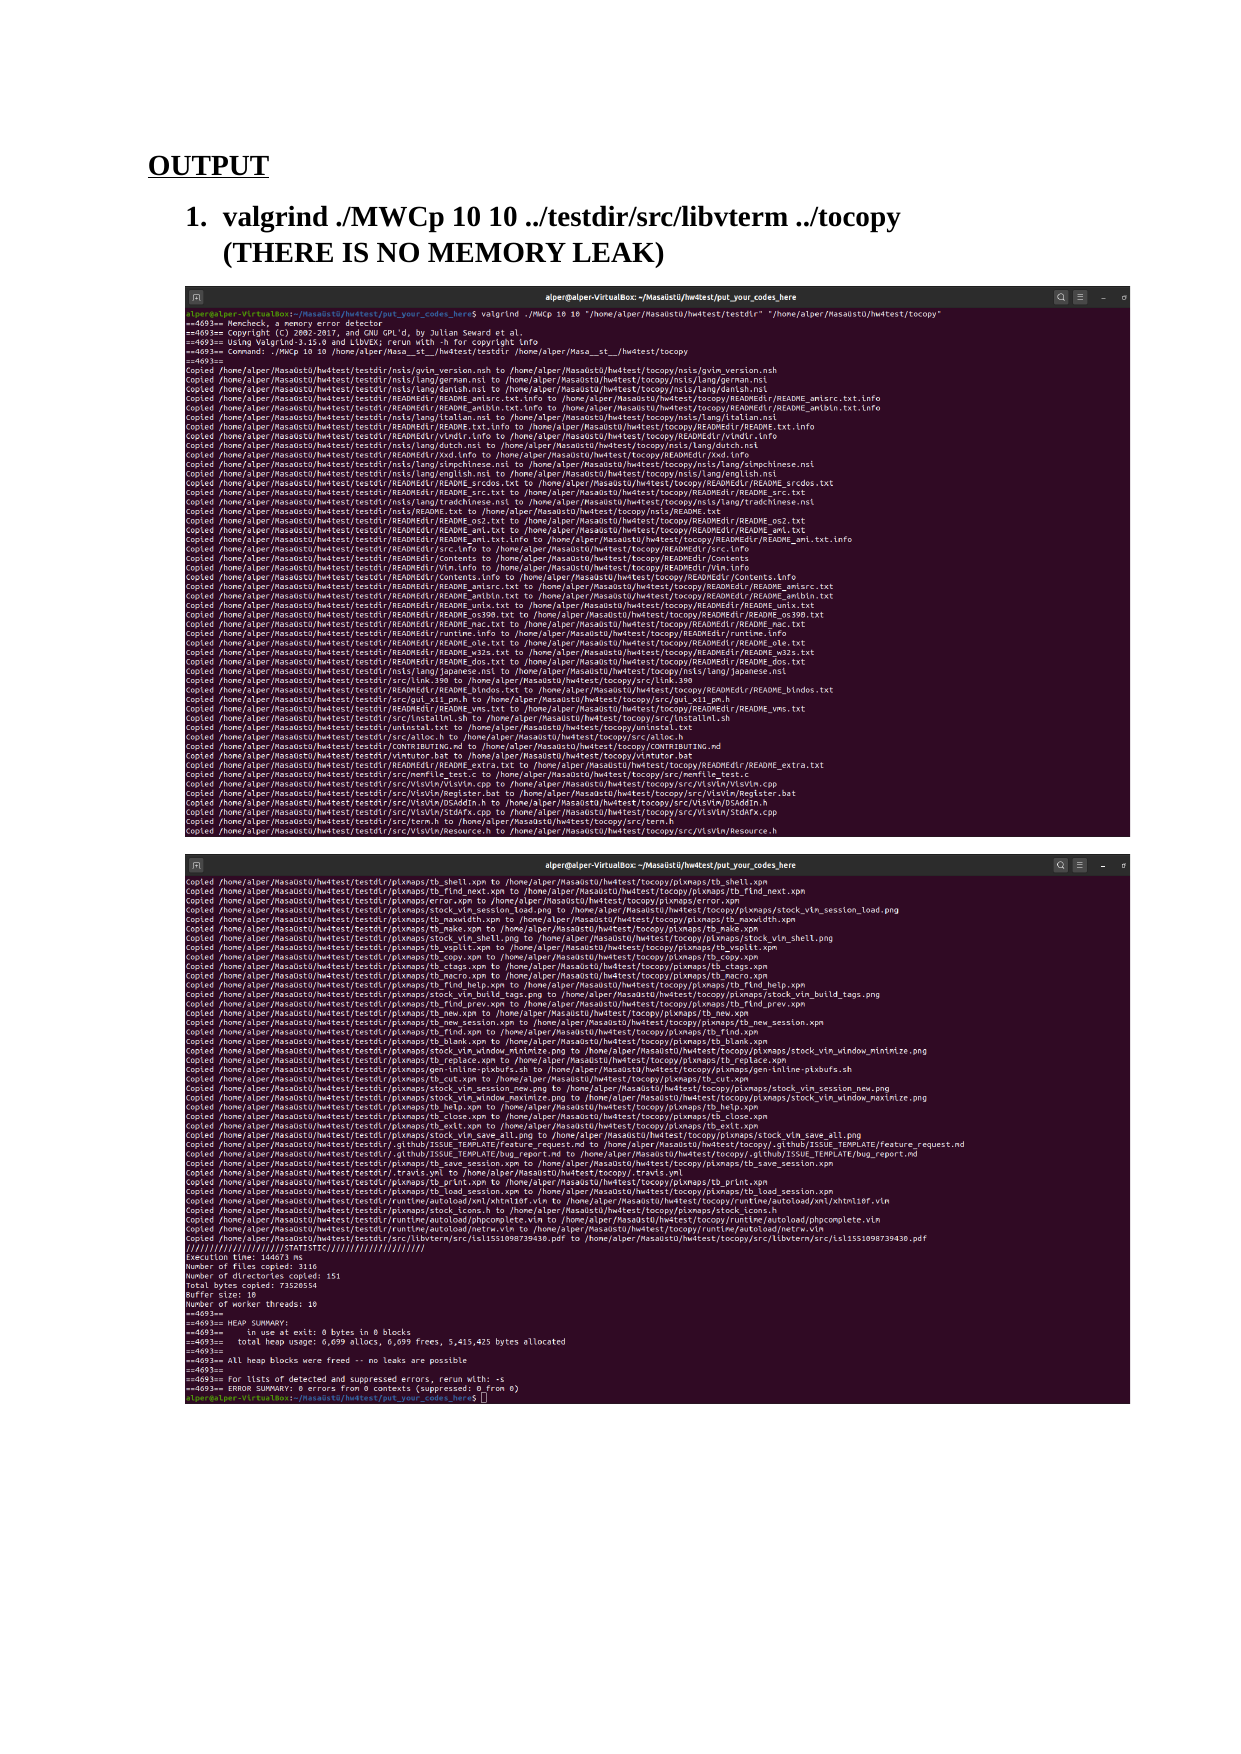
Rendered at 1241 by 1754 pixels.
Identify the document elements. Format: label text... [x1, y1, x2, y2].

text OUTPUT [148, 148, 1093, 181]
picture [185, 286, 1130, 837]
list valgrind ./MWCp 10 10 ../testdir/src/libvterm ../tocopy [185, 199, 1093, 233]
list (THERE IS NO MEMORY LEAK) [223, 235, 1093, 268]
picture [185, 854, 1130, 1404]
